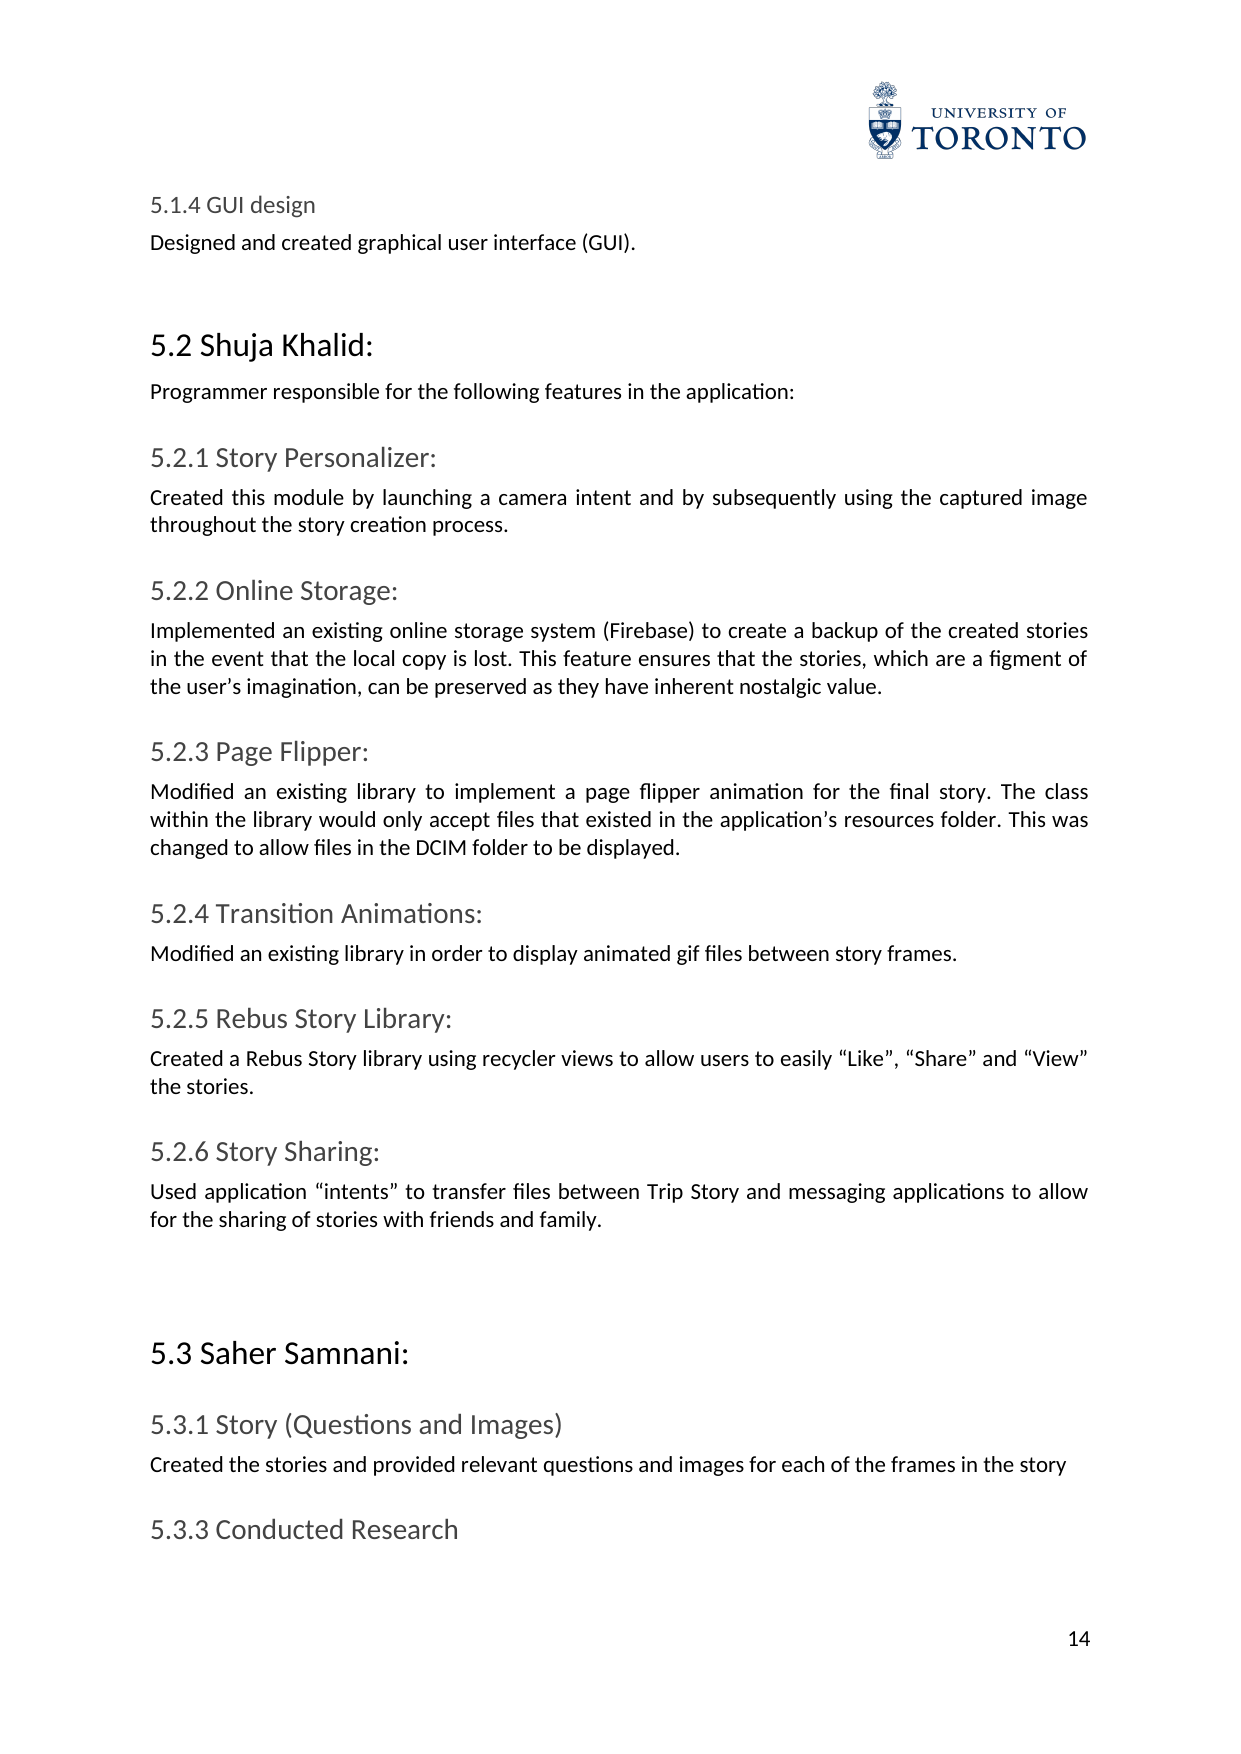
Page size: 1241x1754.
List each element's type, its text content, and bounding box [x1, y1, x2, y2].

text Created a Rebus Story library using recycler views to allow users to easily “Like”, “Share” and “View” the stories. [150, 1044, 1090, 1100]
text 5.2.1 Story Personalizer: [150, 439, 1090, 474]
text 5.3.3 Conducted Research [150, 1511, 1090, 1547]
text Implemented an existing online storage system (Firebase) to create a backup of the created stories in the event that the local copy is lost. This feature ensures that the stories, which are a figment of the user’s imagination, can be preserved as they have inherent nostalgic value. [150, 616, 1090, 700]
text 5.2.6 Story Sharing: [150, 1133, 1090, 1169]
text 5.2.5 Rebus Story Library: [150, 1000, 1090, 1036]
text Programmer responsible for the following features in the application: [150, 377, 1090, 405]
text 5.2 Shuja Khalid: [150, 324, 1090, 365]
text Created the stories and provided relevant questions and images for each of the frames in the story [150, 1450, 1090, 1478]
text 5.2.4 Transition Animations: [150, 895, 1090, 930]
text 5.1.4 GUI design [150, 189, 1090, 220]
text Designed and created graphical user interface (GUI). [150, 228, 1090, 256]
text Created this module by launching a camera intent and by subsequently using the captured image throughout the story creation process. [150, 483, 1090, 539]
text 5.3.1 Story (Questions and Images) [150, 1406, 1090, 1442]
text 5.2.2 Online Storage: [150, 572, 1090, 608]
text Used application “intents” to transfer files between Trip Story and messaging applications to allow for the sharing of stories with friends and family. [150, 1177, 1090, 1233]
text 5.3 Saher Samnani: [150, 1332, 1090, 1373]
text 5.2.3 Page Flipper: [150, 733, 1090, 769]
text Modified an existing library to implement a page flipper animation for the final story. The class within the library would only accept files that existed in the application’s resources folder. This was changed to allow files in the DCIM folder to be displayed. [150, 777, 1090, 861]
text Modified an existing library in order to display animated gif files between story frames. [150, 939, 1090, 967]
picture [845, 73, 1091, 162]
